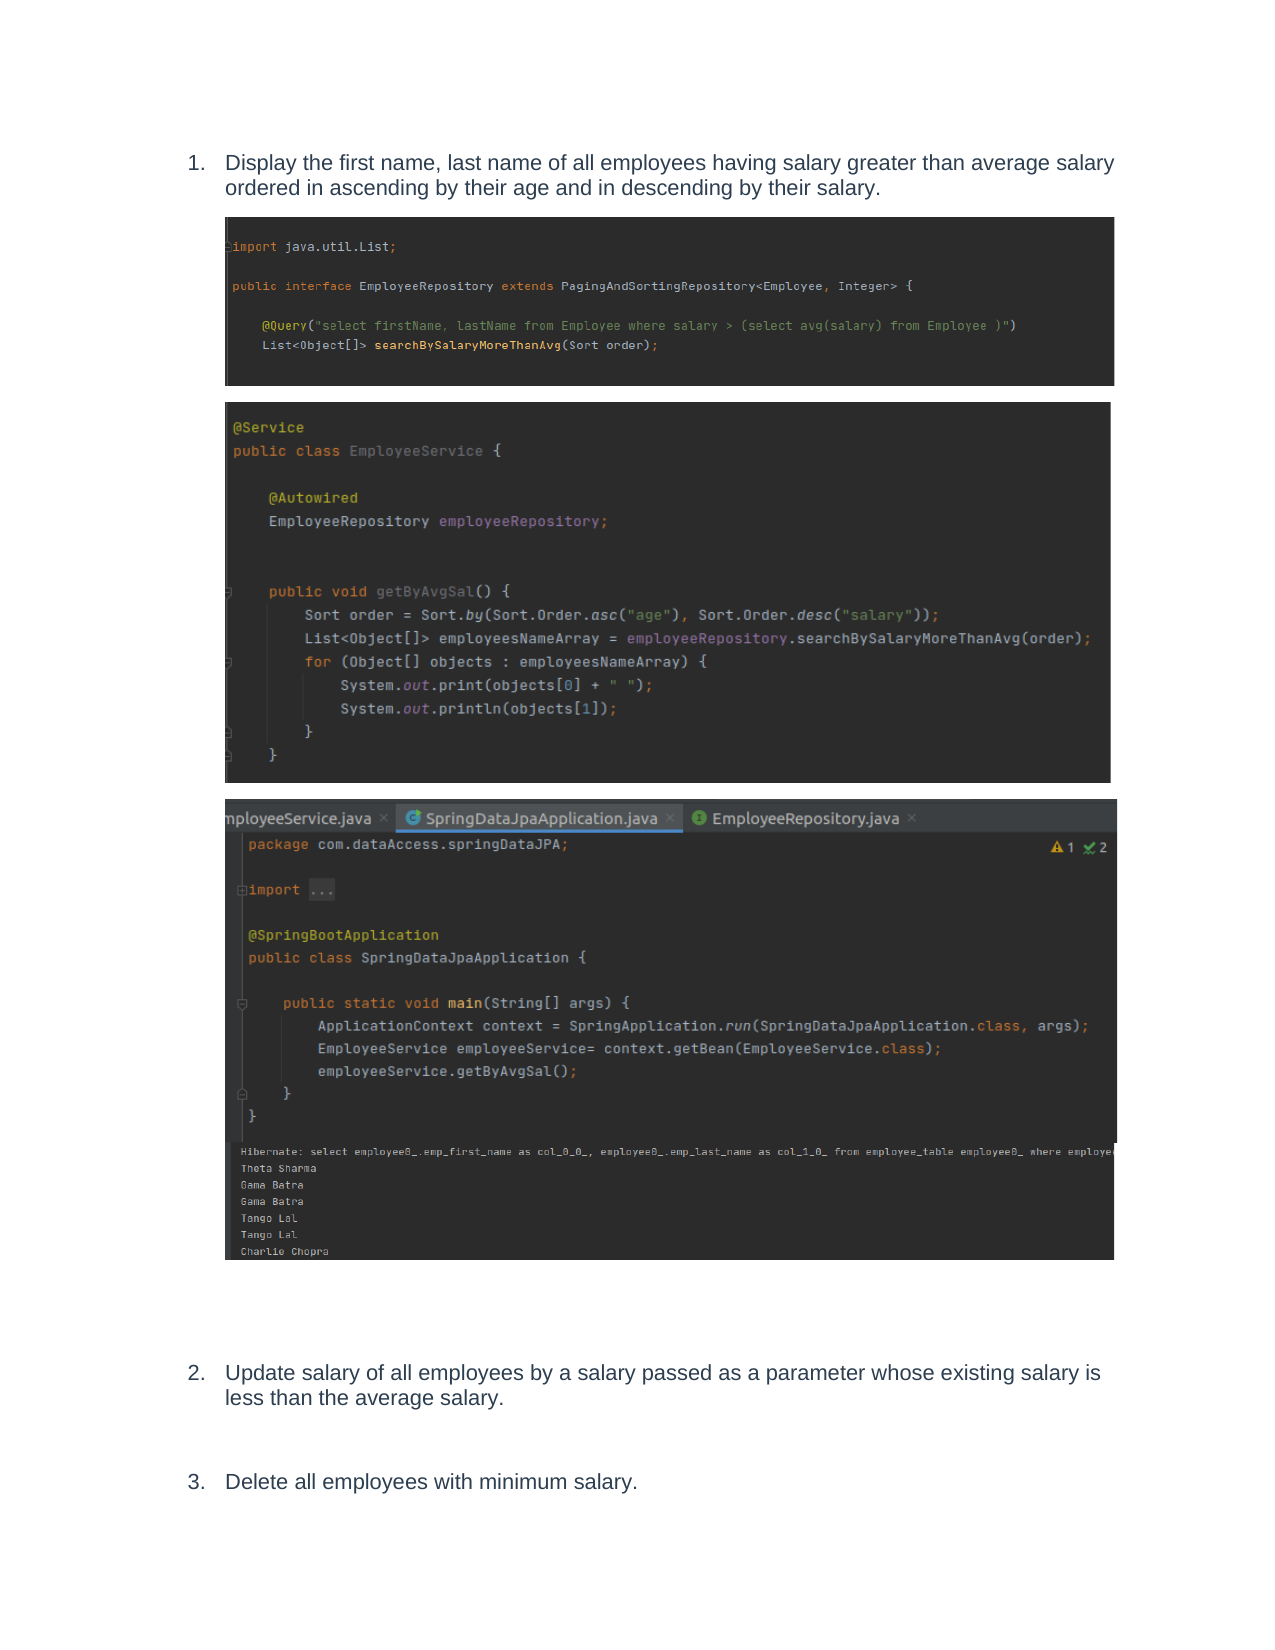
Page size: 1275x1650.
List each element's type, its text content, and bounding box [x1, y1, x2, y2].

picture [225, 217, 1115, 386]
list Delete all employees with minimum salary. [187, 1469, 1125, 1494]
picture [225, 799, 1118, 1260]
picture [225, 402, 1111, 783]
list Update salary of all employees by a salary passed as a parameter whose existing salary is less than the average salary. [187, 1360, 1125, 1411]
list Display the first name, last name of all employees having salary greater than average salary ordered in ascending by their age and in descending by their salary. [187, 150, 1125, 200]
